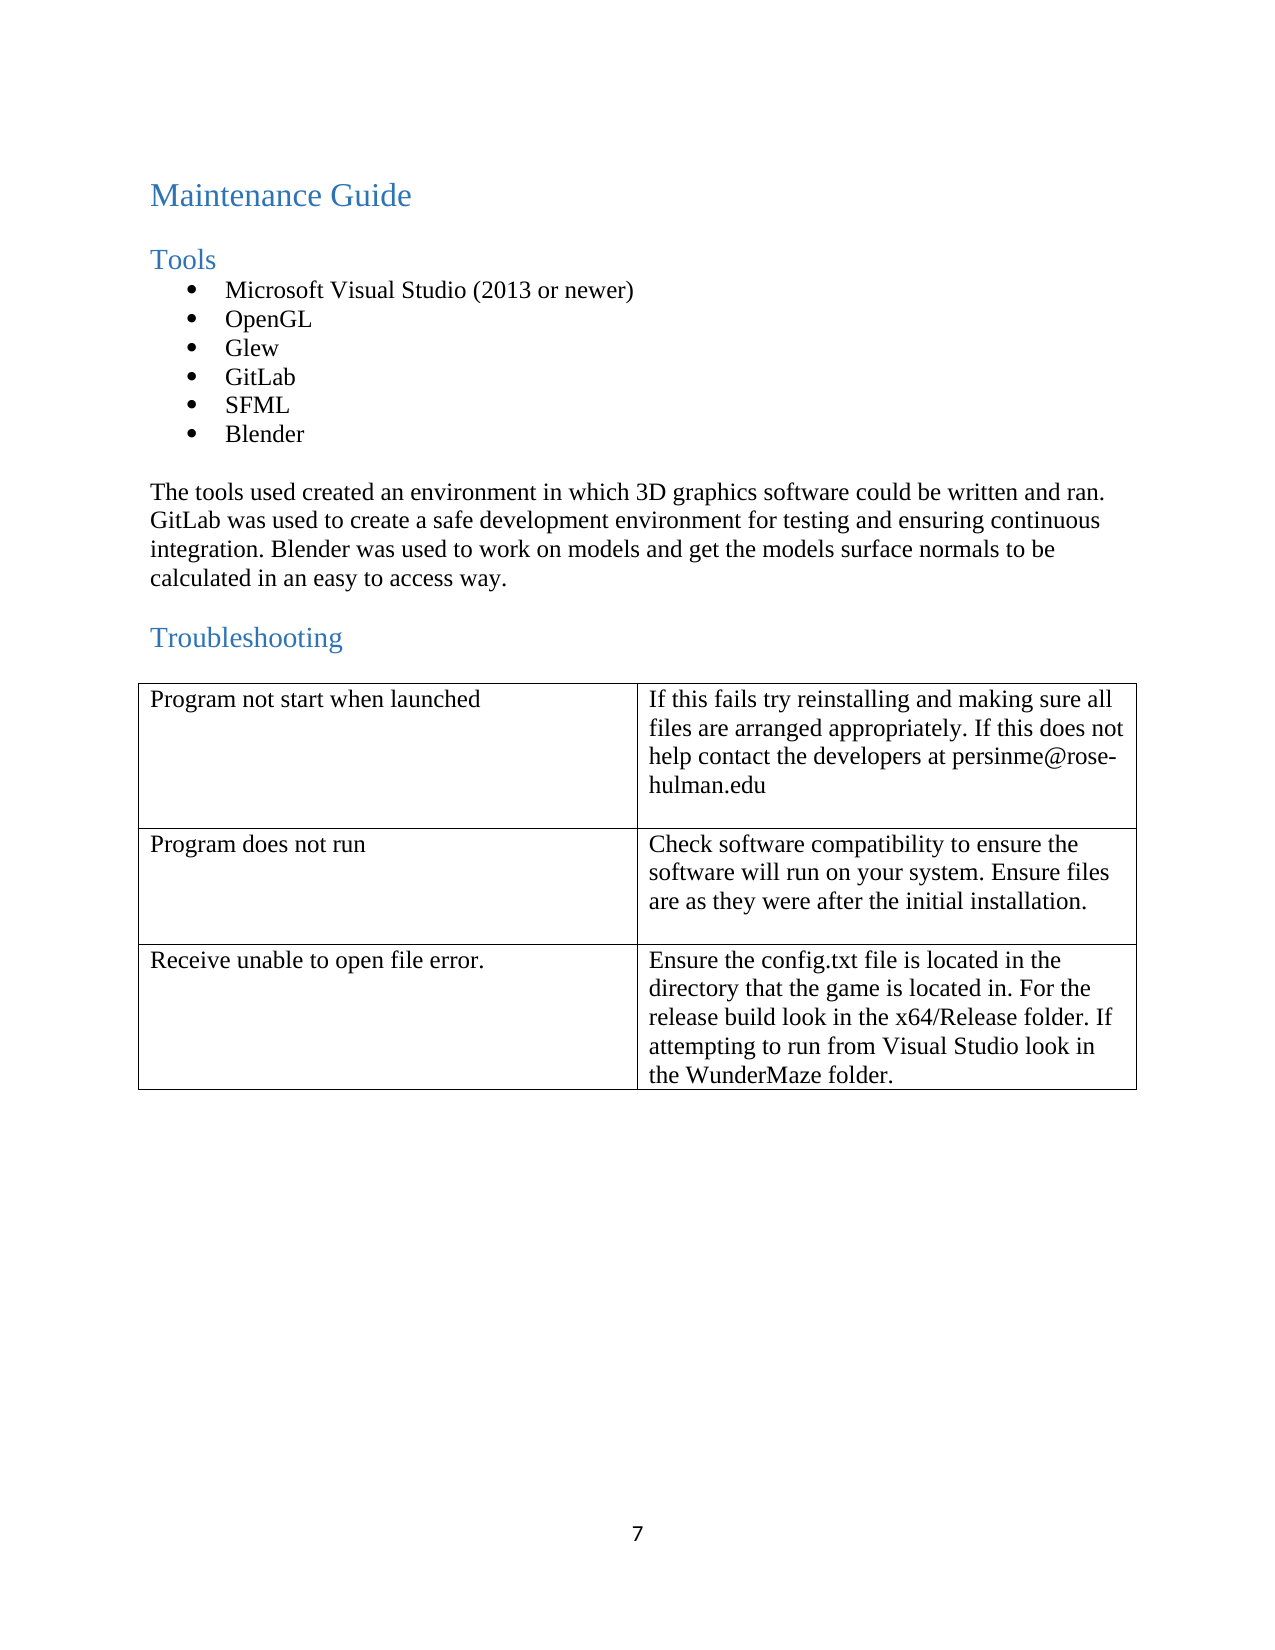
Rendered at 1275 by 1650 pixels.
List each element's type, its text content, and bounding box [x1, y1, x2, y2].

list OpenGL [187, 304, 1125, 333]
text Troubleshooting [150, 621, 1125, 654]
table_header If this fails try reinstalling and making sure all files are arranged appropriately. If this does not help contact the developers at persinme@rose-hulman.edu [638, 684, 1136, 828]
list Blender [187, 419, 1125, 448]
text Tools [150, 242, 1125, 276]
table_cell Receive unable to open file error. [139, 945, 637, 1088]
list Microsoft Visual Studio (2013 or newer) [187, 276, 1125, 304]
subtitle Maintenance Guide [150, 175, 1125, 213]
table_cell Ensure the config.txt file is located in the directory that the game is located in. For the release build look in the x64/Release folder. If attempting to run from Visual Studio look in the WunderMaze folder. [638, 945, 1136, 1088]
text The tools used created an environment in which 3D graphics software could be written and ran. GitLab was used to create a safe development environment for testing and ensuring continuous integration. Blender was used to work on models and get the models surface normals to be calculated in an easy to access way. [150, 477, 1125, 592]
table_header Program not start when launched [139, 684, 637, 828]
list SFML [187, 391, 1125, 419]
table_cell Check software compatibility to ensure the software will run on your system. Ensure files are as they were after the initial installation. [638, 829, 1136, 944]
list Glew [187, 333, 1125, 362]
table_cell Program does not run [139, 829, 637, 944]
list GitLab [187, 362, 1125, 391]
